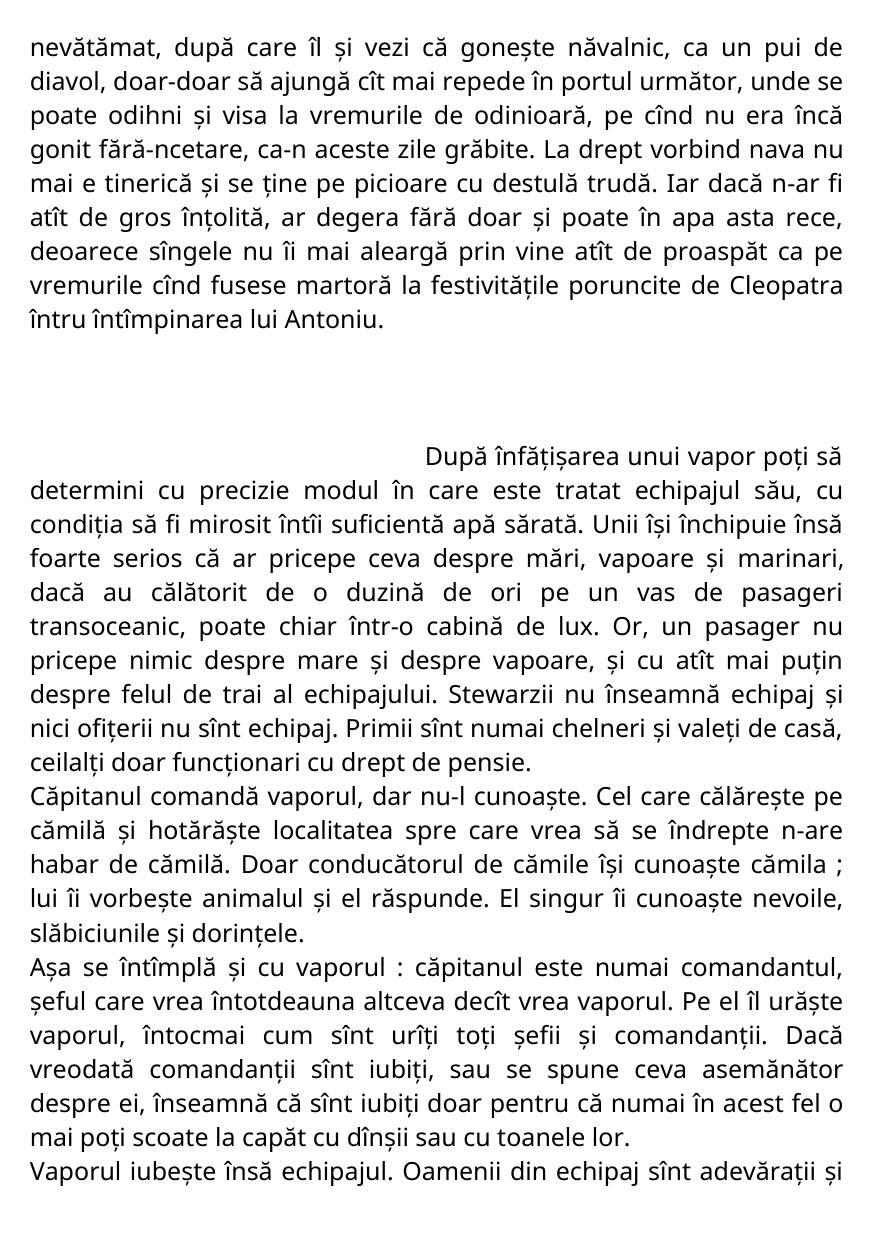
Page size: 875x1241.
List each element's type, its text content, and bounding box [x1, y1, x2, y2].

text Aşa se întîmplă şi cu vaporul : căpitanul este numai comandantul, şeful care vrea întotdeauna altceva decît vrea vaporul. Pe el îl urăşte vaporul, întocmai cum sînt urîţi toţi şefii şi comandanţii. Dacă vreodată comandanţii sînt iubiţi, sau se spune ceva asemănător despre ei, înseamnă că sînt iubiţi doar pentru că numai în acest fel o mai poţi scoate la capăt cu dînşii sau cu toanele lor. [29, 949, 844, 1154]
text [29, 1154, 844, 1188]
text Căpitanul comandă vaporul, dar nu-l cunoaşte. Cel care călăreşte pe cămilă şi hotărăşte localitatea spre care vrea să se îndrepte n-are habar de cămilă. Doar conducătorul de cămile îşi cunoaşte cămila ; lui îi vorbeşte animalul şi el răspunde. El singur îi cunoaşte nevoile, slăbiciunile şi dorinţele. [29, 779, 844, 949]
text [29, 29, 844, 336]
text După înfăţişarea unui vapor poţi să determini cu precizie modul în care este tratat echipajul său, cu condiţia să fi mirosit întîi suficientă apă sărată. Unii îşi închipuie însă foarte serios că ar pricepe ceva despre mări, vapoare şi marinari, dacă au călătorit de o duzină de ori pe un vas de pasageri transoceanic, poate chiar într-o cabină de lux. Or, un pasager nu pricepe nimic despre mare şi despre vapoare, şi cu atît mai puţin despre felul de trai al echipajului. Stewarzii nu înseamnă echipaj şi nici ofiţerii nu sînt echipaj. Primii sînt numai chelneri şi valeţi de casă, ceilalţi doar funcţionari cu drept de pensie. [29, 438, 844, 779]
